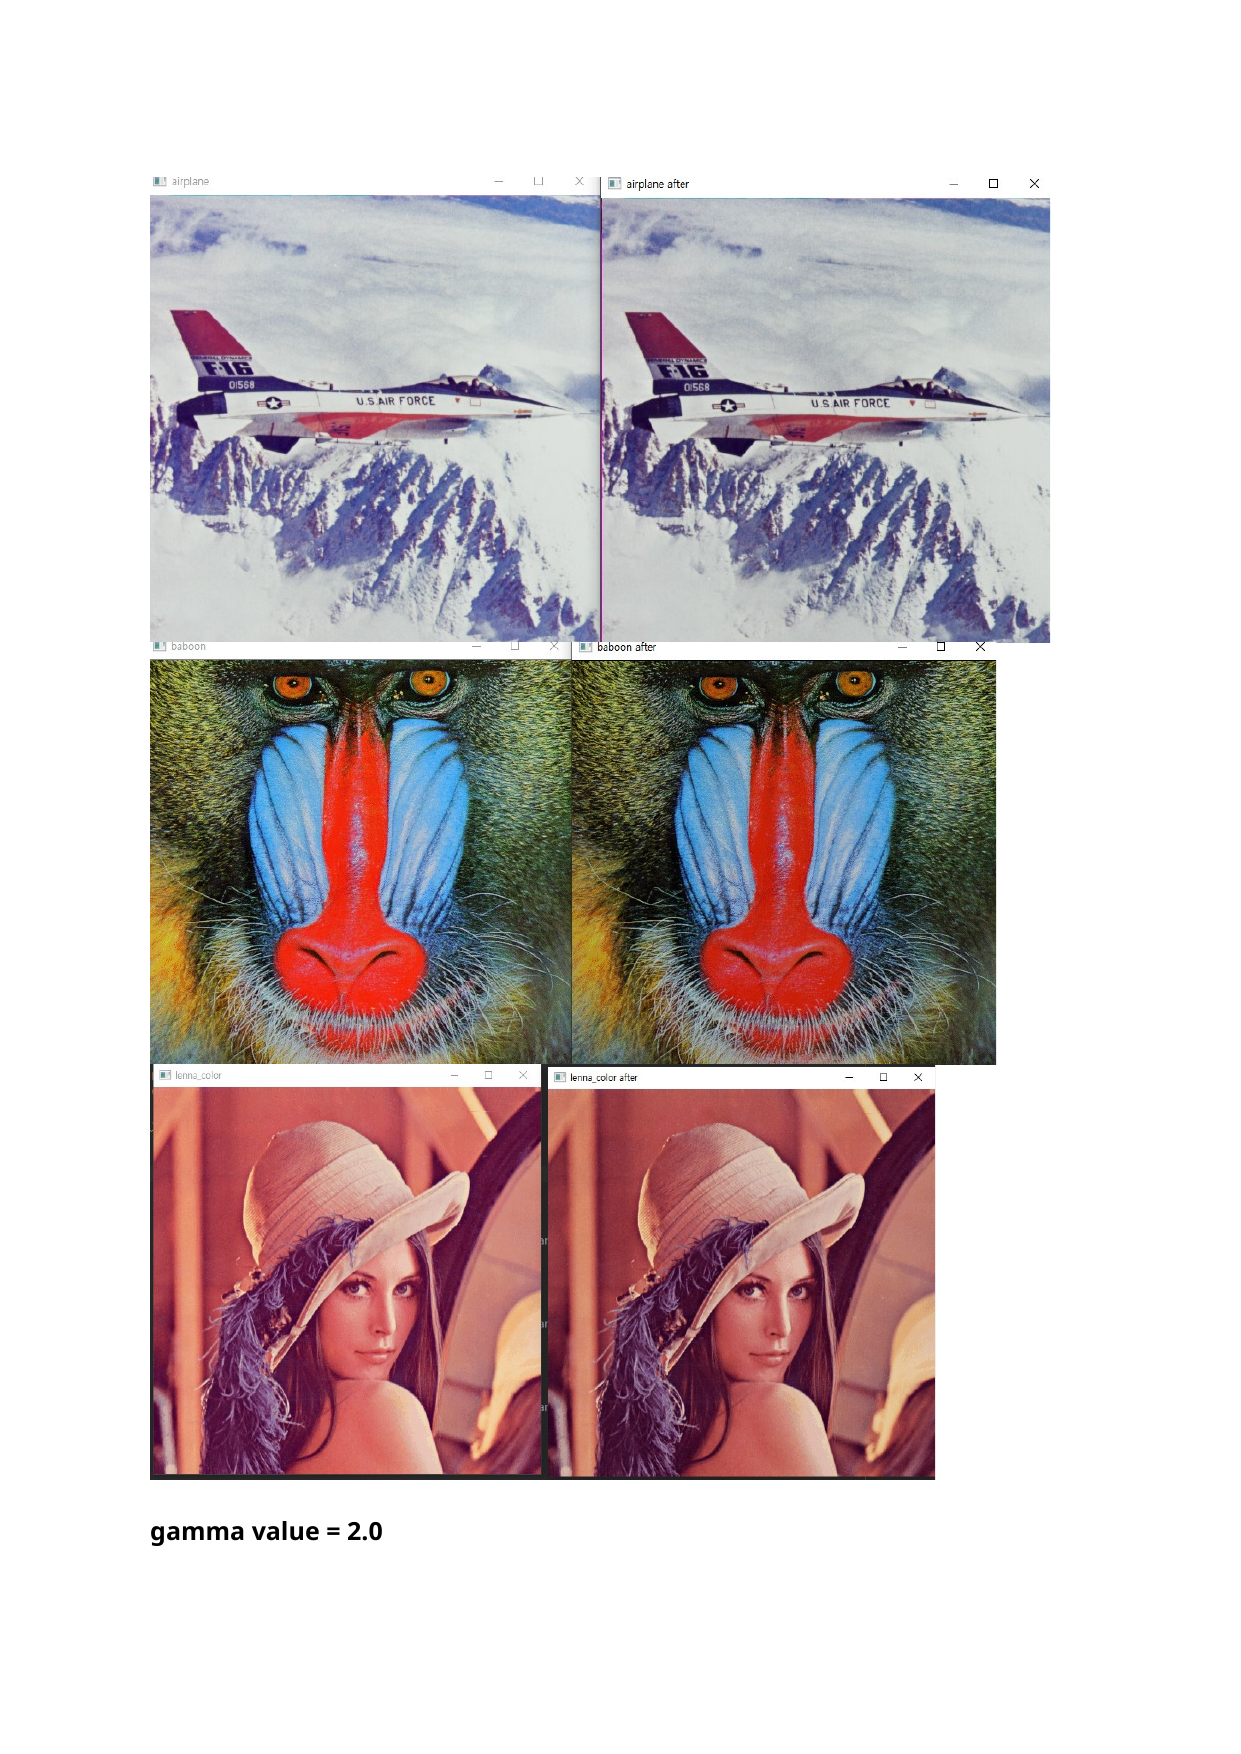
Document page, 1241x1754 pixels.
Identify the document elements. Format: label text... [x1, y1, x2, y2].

picture [150, 177, 1050, 1480]
text gamma value = 2.0 [150, 1514, 1090, 1548]
